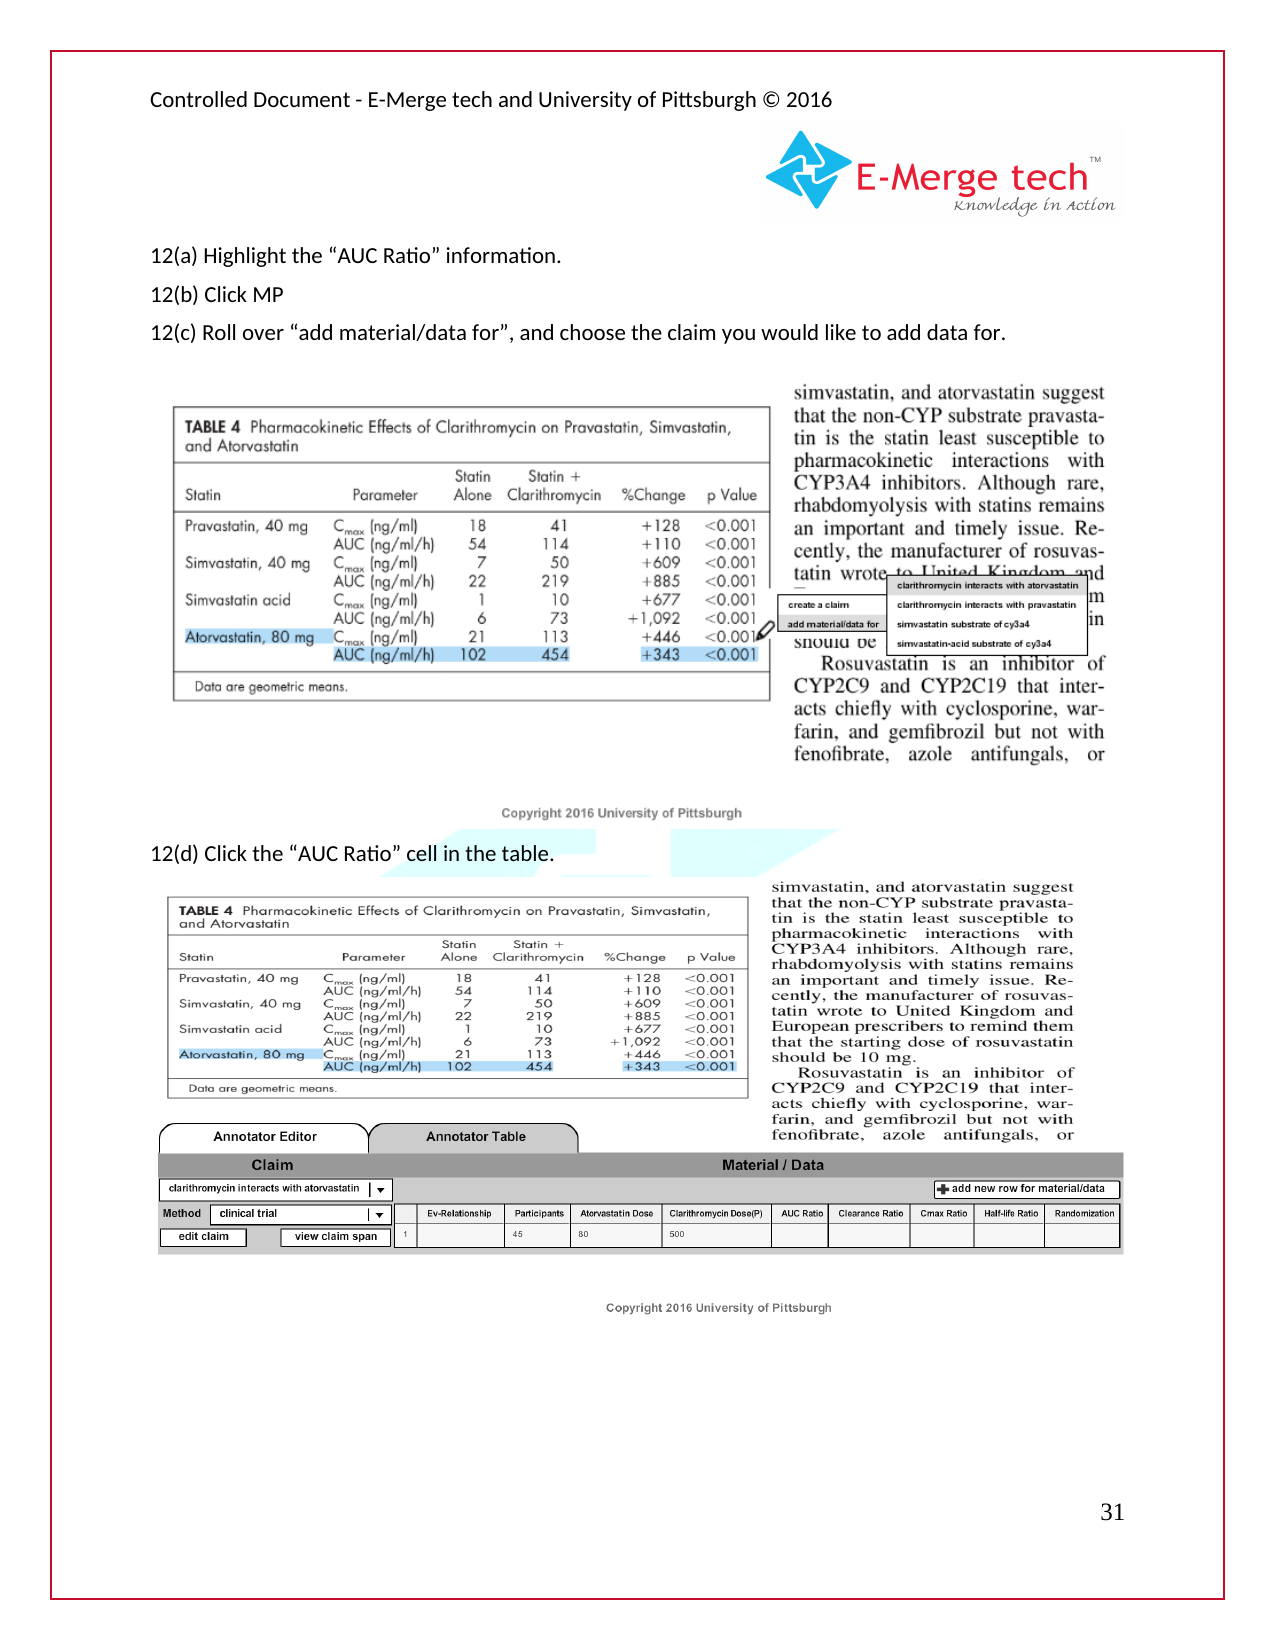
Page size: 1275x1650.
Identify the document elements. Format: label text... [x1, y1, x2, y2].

text 12(b) Click MP [150, 280, 1125, 308]
text 12(d) Click the “AUC Ratio” cell in the table. [150, 839, 1125, 867]
text 12(c) Roll over “add material/data for”, and choose the claim you would like to add data for. [150, 318, 1125, 346]
picture [150, 356, 1125, 829]
picture [757, 123, 1125, 221]
text 12(a) Highlight the “AUC Ratio” information. [150, 242, 1125, 269]
picture [150, 877, 1132, 1324]
